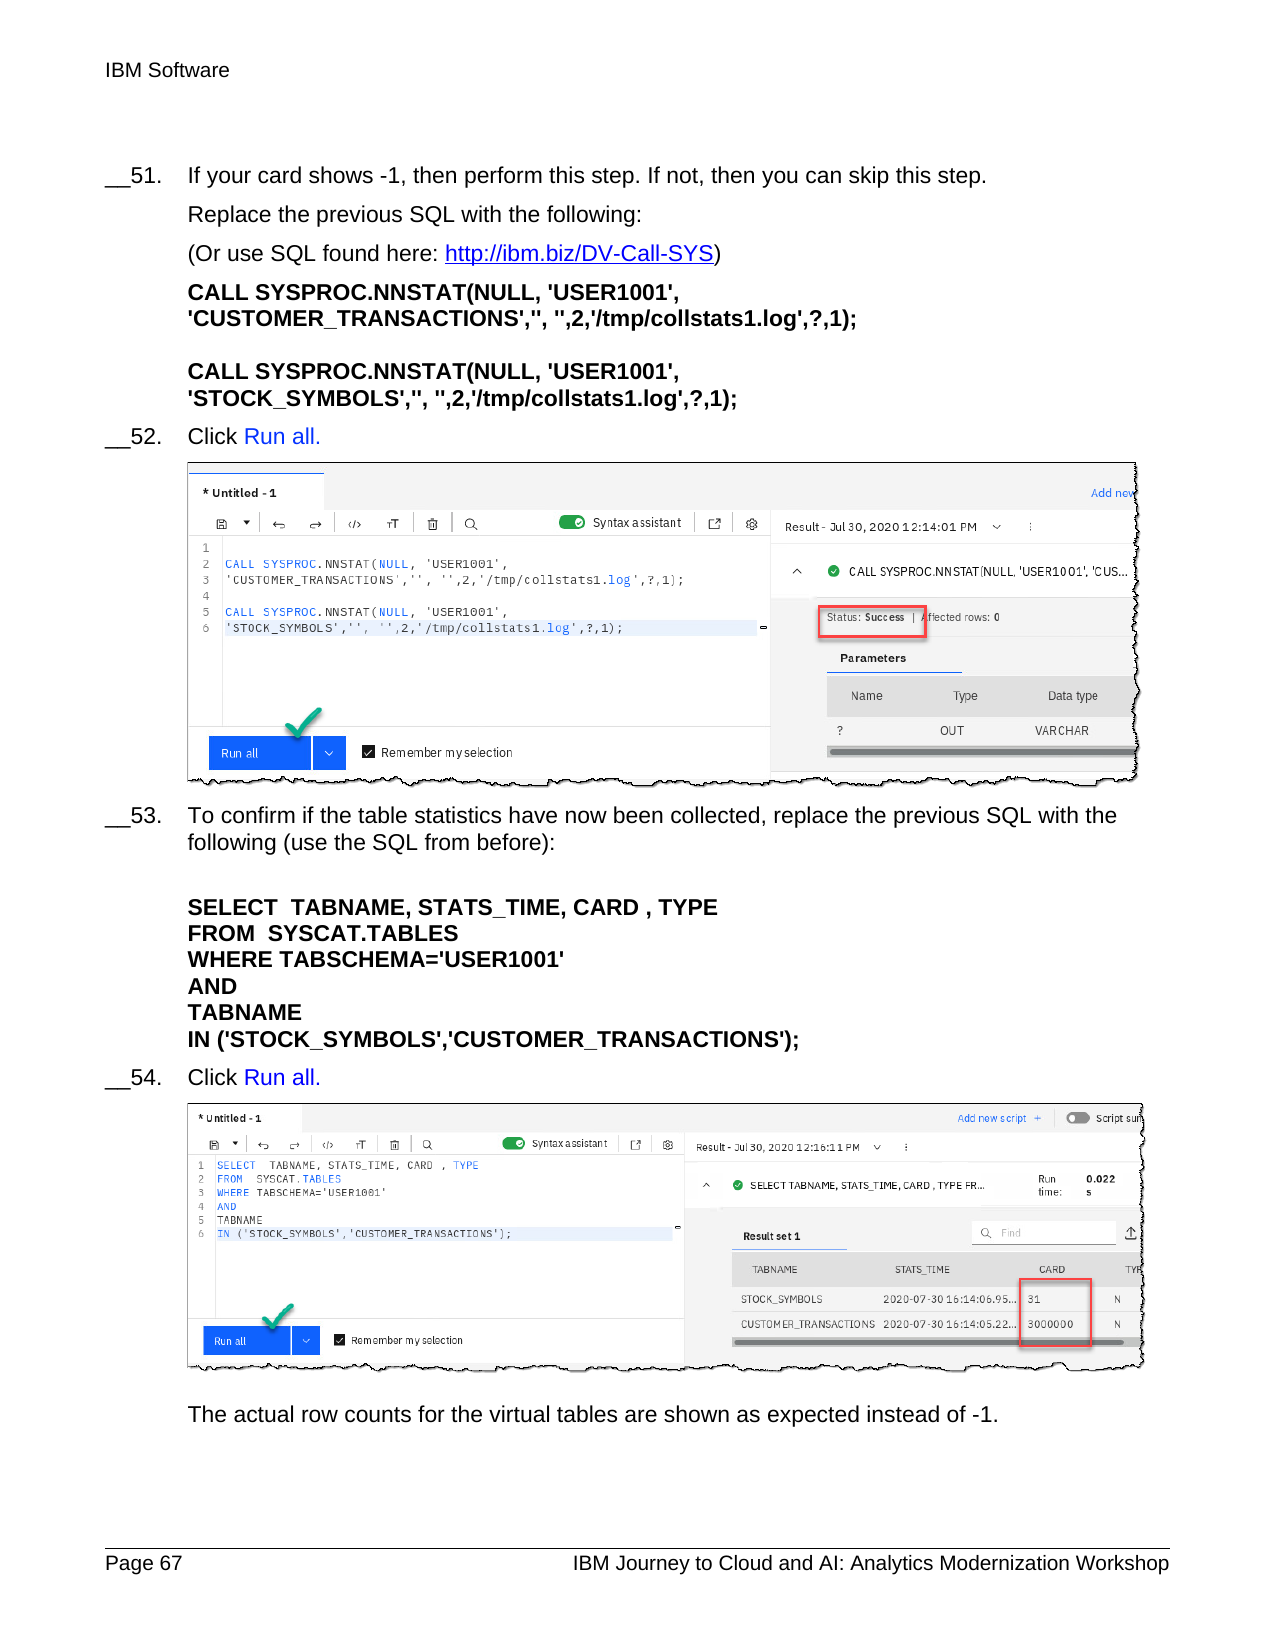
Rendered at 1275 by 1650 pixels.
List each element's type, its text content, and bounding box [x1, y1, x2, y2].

list 'STOCK_SYMBOLS','', '',2,'/tmp/collstats1.log',?,1); [187, 384, 1170, 411]
list AND [187, 973, 1170, 999]
list TABNAME [187, 999, 1170, 1026]
list CALL SYSPROC.NNSTAT(NULL, 'USER1001', [187, 279, 1170, 305]
list FROM SYSCAT.TABLES [187, 920, 1170, 946]
list Replace the previous SQL with the following: [187, 201, 1170, 228]
list CALL SYSPROC.NNSTAT(NULL, 'USER1001', [187, 358, 1170, 384]
list IN ('STOCK_SYMBOLS','CUSTOMER_TRANSACTIONS'); [187, 1026, 1170, 1052]
list The actual row counts for the virtual tables are shown as expected instead of -1. [187, 1401, 1170, 1427]
list WHERE TABSCHEMA='USER1001' [187, 946, 1170, 973]
list SELECT TABNAME, STATS_TIME, CARD , TYPE [187, 894, 1170, 920]
list Click Run all. [105, 1064, 1170, 1091]
list Click Run all. [105, 423, 1170, 450]
list 'CUSTOMER_TRANSACTIONS','', '',2,'/tmp/collstats1.log',?,1); [187, 305, 1170, 332]
list To confirm if the table statistics have now been collected, replace the previous SQL with the following (use the SQL from before): [105, 802, 1170, 855]
list (Or use SQL found here: http://ibm.biz/DV-Call-SYS) [187, 240, 1170, 267]
list If your card shows -1, then perform this step. If not, then you can skip this step. [105, 162, 1170, 189]
picture [187, 1103, 1149, 1375]
picture [187, 462, 1144, 790]
